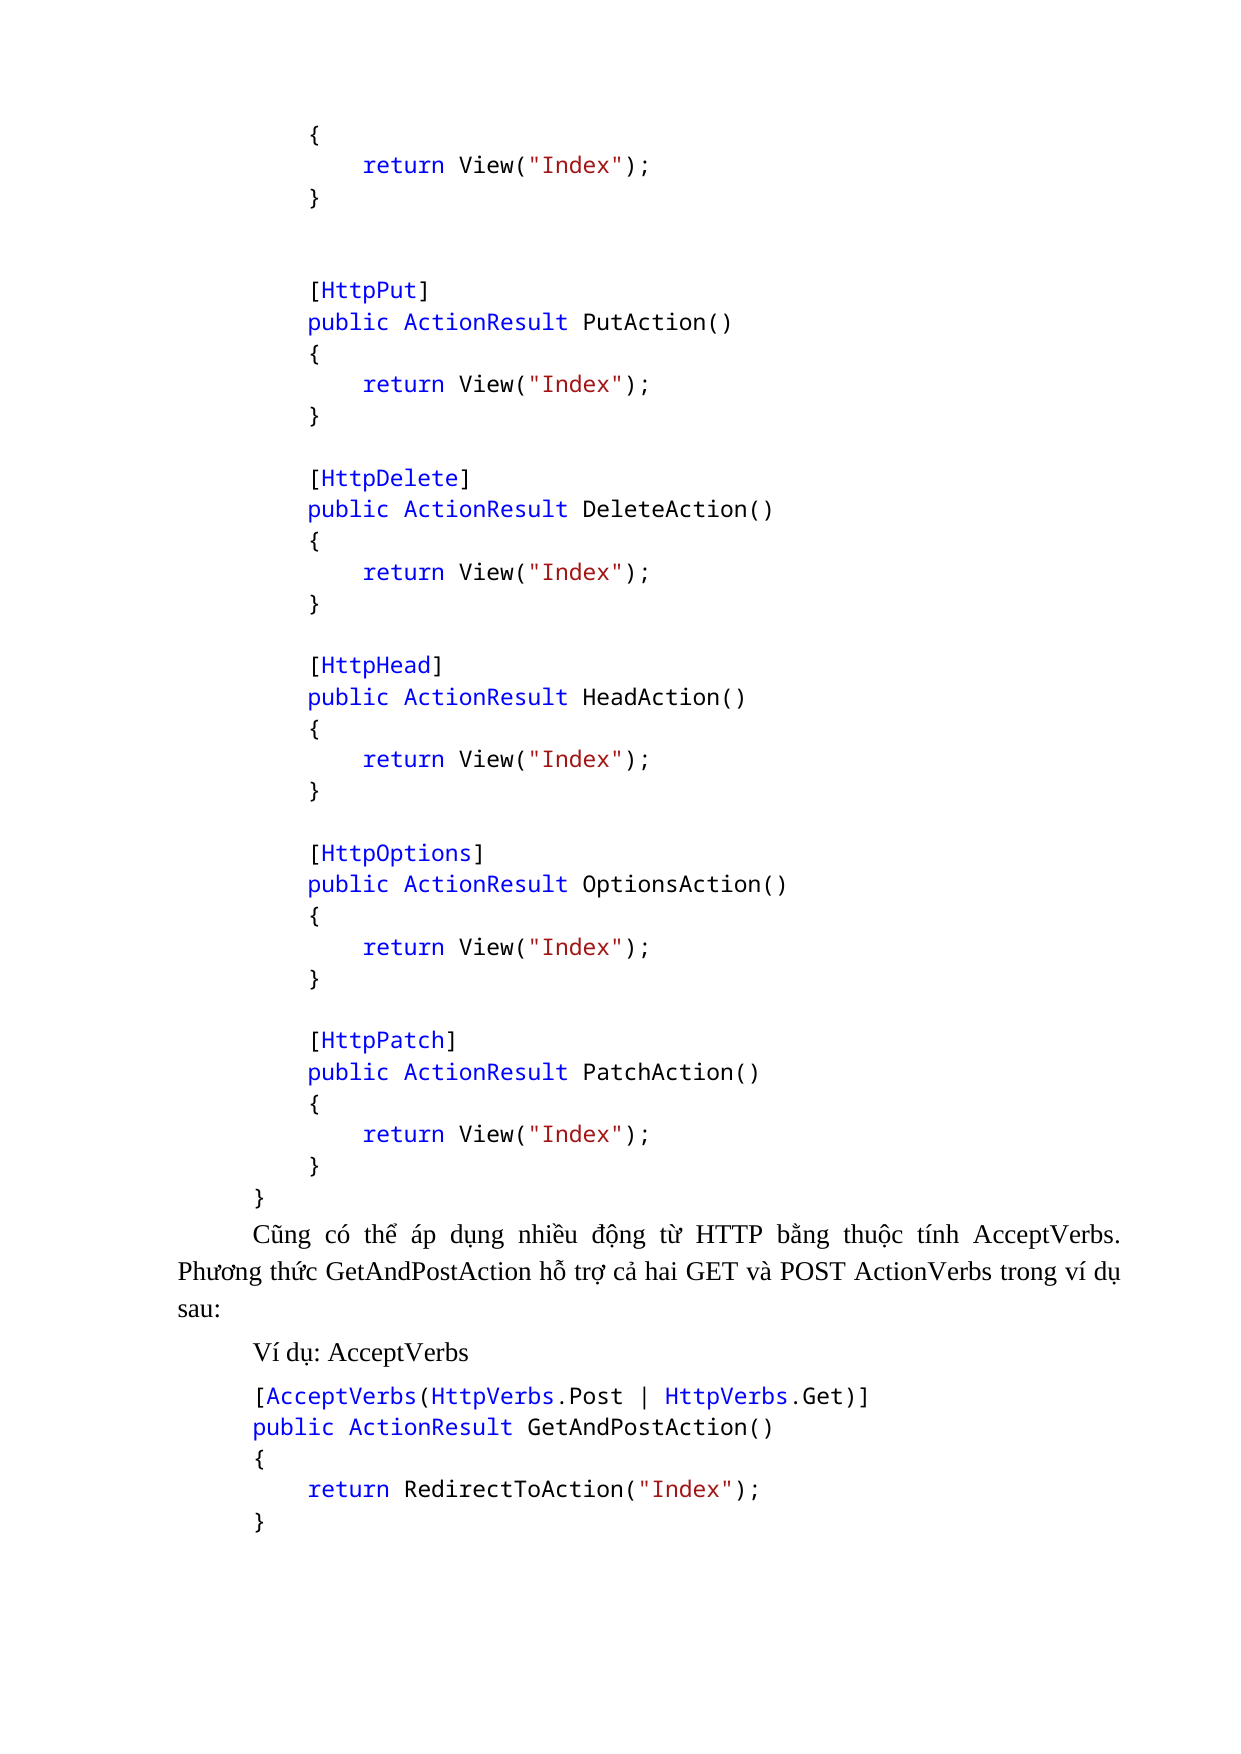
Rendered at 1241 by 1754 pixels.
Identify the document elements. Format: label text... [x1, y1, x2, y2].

text } [177, 181, 1122, 212]
text public ActionResult OptionsAction() [177, 868, 1122, 899]
text } [177, 1149, 1122, 1180]
text return View("Index"); [177, 931, 1122, 962]
text [HttpDelete] [177, 462, 1122, 493]
text public ActionResult PatchAction() [177, 1055, 1122, 1087]
text public ActionResult DeleteAction() [177, 493, 1122, 524]
text { [177, 1442, 1122, 1473]
text return View("Index"); [177, 1118, 1122, 1149]
text } [177, 587, 1122, 618]
text { [177, 524, 1122, 556]
text } [177, 774, 1122, 806]
text } [177, 962, 1122, 993]
text public ActionResult GetAndPostAction() [177, 1411, 1122, 1442]
text } [177, 1504, 1122, 1536]
text public ActionResult PutAction() [177, 306, 1122, 337]
text Cũng có thể áp dụng nhiều động từ HTTP bằng thuộc tính AcceptVerbs. Phương thức GetAndPostAction hỗ trợ cả hai GET và POST ActionVerbs trong ví dụ sau: [177, 1218, 1122, 1324]
text { [177, 118, 1122, 149]
text return View("Index"); [177, 149, 1122, 181]
text { [177, 337, 1122, 368]
text [HttpPatch] [177, 1024, 1122, 1055]
text [HttpPut] [177, 274, 1122, 306]
text [HttpHead] [177, 649, 1122, 681]
text [AcceptVerbs(HttpVerbs.Post | HttpVerbs.Get)] [177, 1379, 1122, 1411]
text return View("Index"); [177, 556, 1122, 587]
text { [177, 712, 1122, 743]
text Ví dụ: AcceptVerbs [177, 1336, 1122, 1367]
text return View("Index"); [177, 743, 1122, 774]
text return View("Index"); [177, 368, 1122, 399]
text { [177, 1087, 1122, 1118]
text public ActionResult HeadAction() [177, 681, 1122, 712]
text } [177, 399, 1122, 431]
text [HttpOptions] [177, 837, 1122, 868]
text return RedirectToAction("Index"); [177, 1473, 1122, 1504]
text { [177, 899, 1122, 931]
text } [177, 1180, 1122, 1212]
